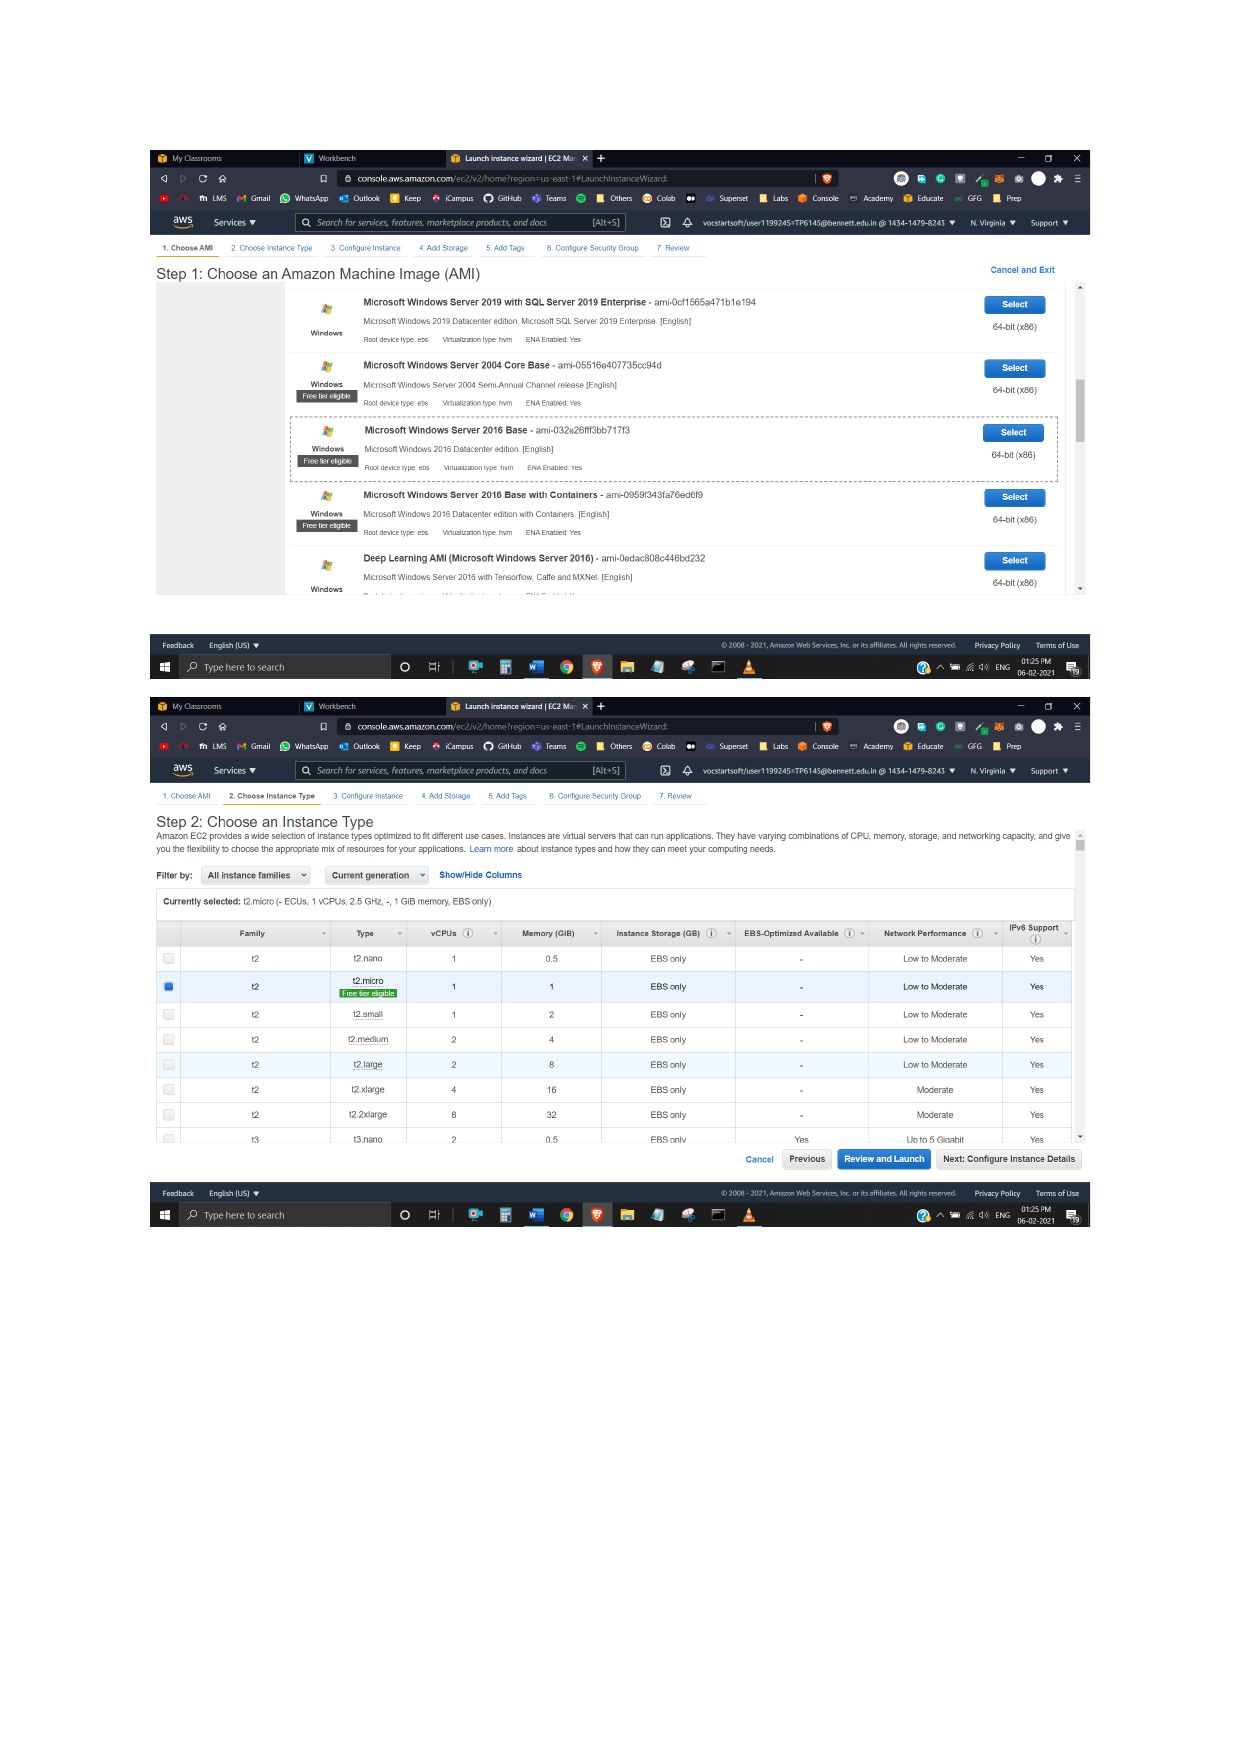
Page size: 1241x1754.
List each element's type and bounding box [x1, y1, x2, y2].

picture [150, 697, 1091, 1227]
picture [150, 150, 1091, 679]
